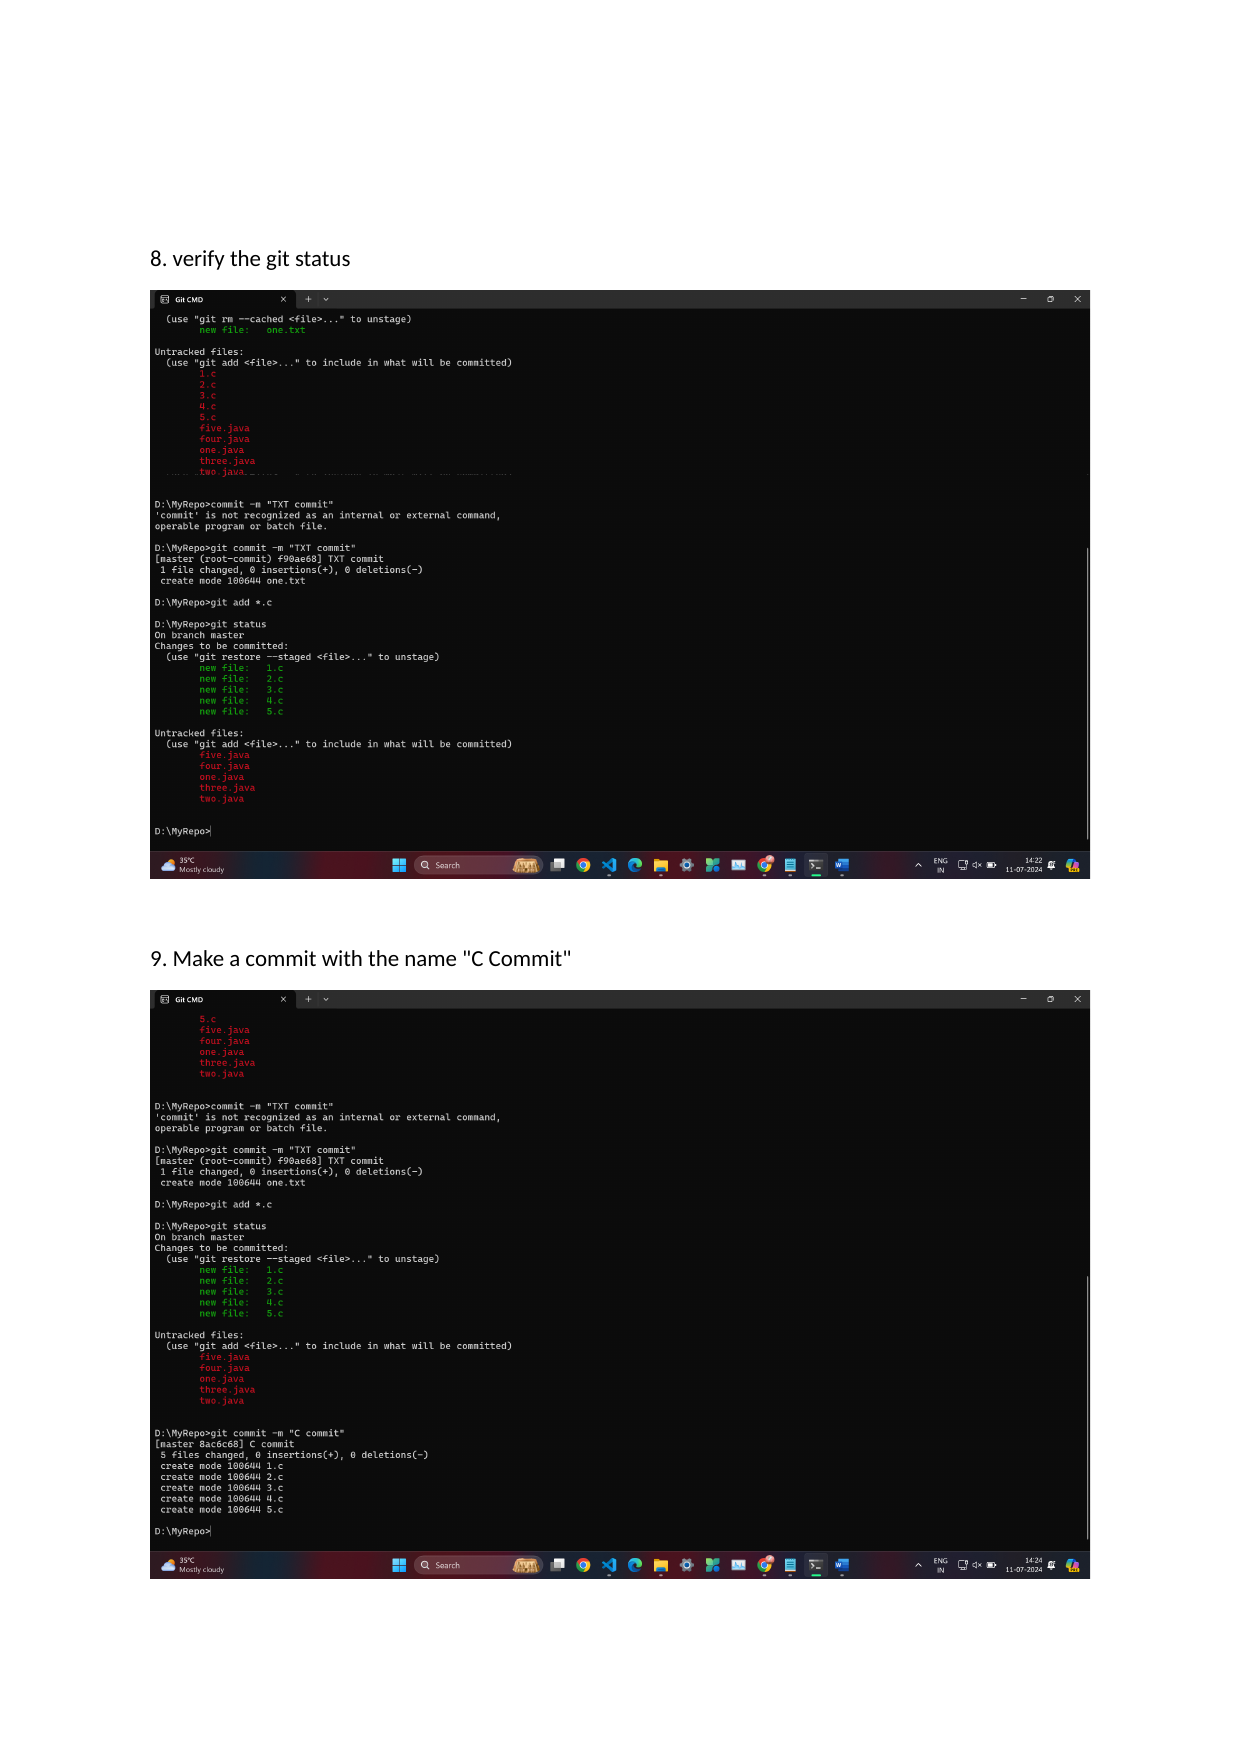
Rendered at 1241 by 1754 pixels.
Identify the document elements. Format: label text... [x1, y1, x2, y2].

text 9. Make a commit with the name "C Commit" [150, 944, 1090, 972]
picture [150, 290, 1091, 879]
picture [150, 990, 1091, 1579]
text 8. verify the git status [150, 244, 1090, 272]
